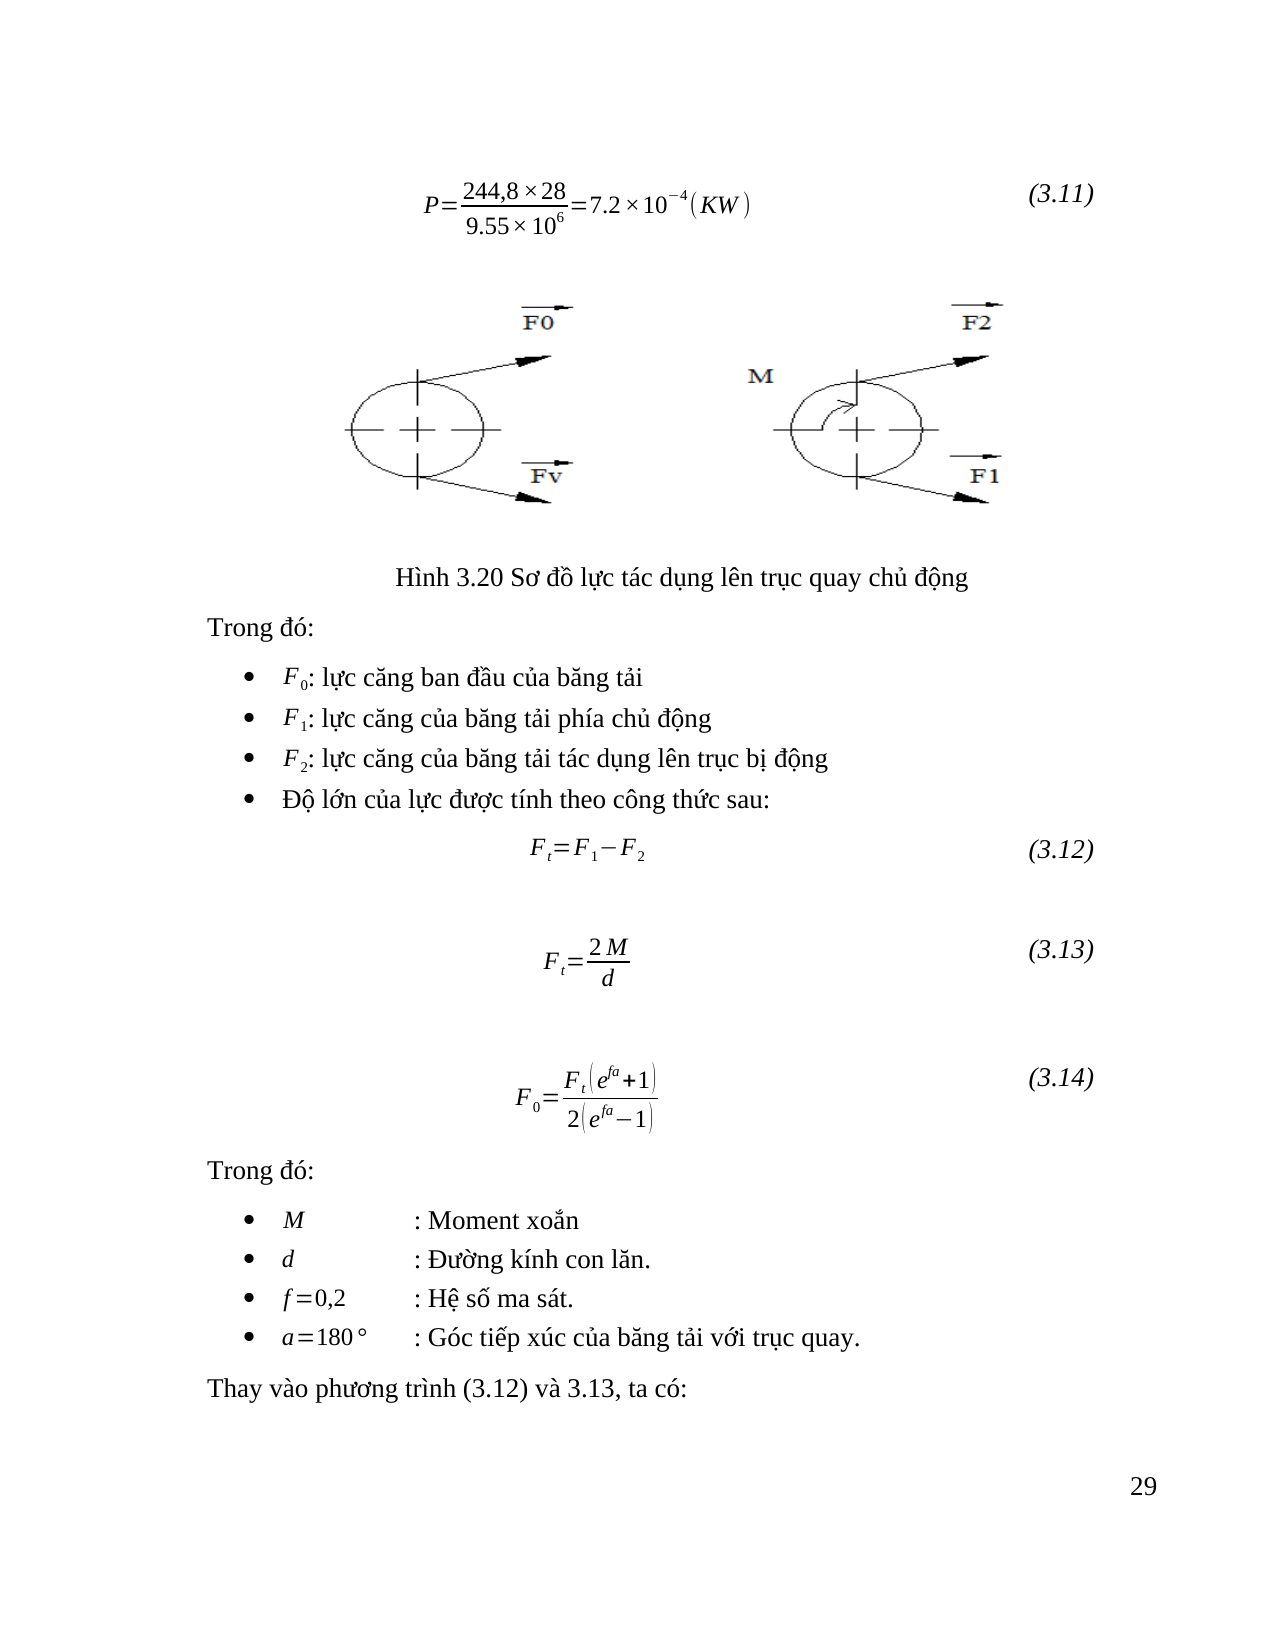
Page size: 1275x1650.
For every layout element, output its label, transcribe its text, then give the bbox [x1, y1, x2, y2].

table_header [196, 834, 978, 883]
list : Đường kính con lăn. [244, 1243, 1157, 1276]
table_header (3.14) [978, 1061, 1144, 1154]
text Thay vào phương trình (3.12) và 3.13, ta có: [207, 1372, 1157, 1403]
table_header (3.12) [978, 834, 1144, 883]
list : lực căng của băng tải phía chủ động [244, 702, 1157, 736]
text Trong đó: [207, 611, 1157, 642]
table_header [196, 177, 978, 258]
list : Moment xoắn [244, 1204, 1157, 1237]
list Độ lớn của lực được tính theo công thức sau: [244, 783, 1157, 815]
list : Góc tiếp xúc của băng tải với trục quay. [244, 1321, 1157, 1353]
list : Hệ số ma sát. [244, 1282, 1157, 1314]
text Trong đó: [207, 1154, 1157, 1185]
table_header [196, 1061, 978, 1154]
table_header [196, 933, 978, 1011]
picture [331, 258, 1033, 534]
list : lực căng ban đầu của băng tải [244, 661, 1157, 696]
list : lực căng của băng tải tác dụng lên trục bị động [244, 743, 1157, 777]
table_header (3.13) [978, 933, 1144, 1011]
table_header (3.11) [978, 177, 1144, 258]
